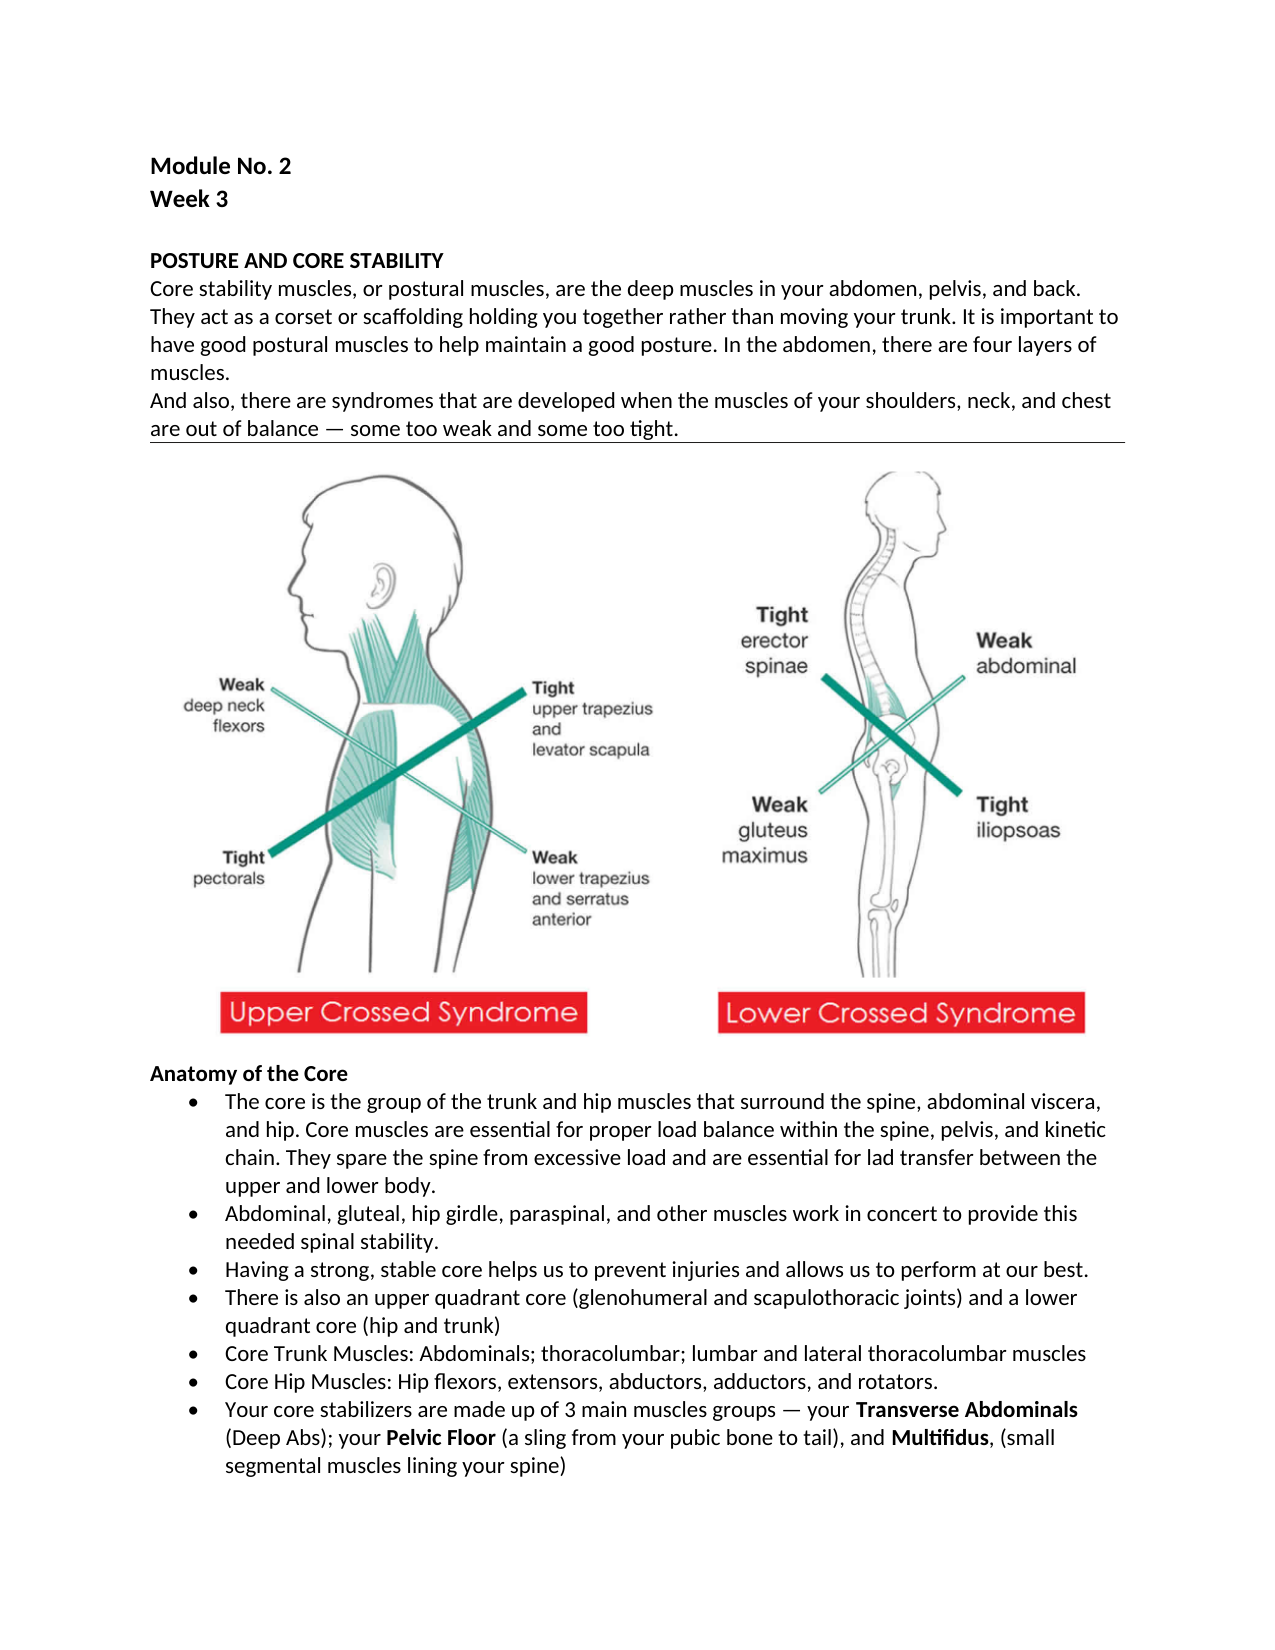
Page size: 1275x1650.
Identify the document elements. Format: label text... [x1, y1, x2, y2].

list The core is the group of the trunk and hip muscles that surround the spine, abdominal viscera, and hip. Core muscles are essential for proper load balance within the spine, pelvis, and kinetic chain. They spare the spine from excessive load and are essential for lad transfer between the upper and lower body. [187, 1087, 1125, 1199]
list Core Trunk Muscles: Abdominals; thoracolumbar; lumbar and lateral thoracolumbar muscles [187, 1339, 1125, 1367]
text Week 3 [150, 183, 1125, 213]
text And also, there are syndromes that are developed when the muscles of your shoulders, neck, and chest are out of balance — some too weak and some too tight. [150, 386, 1125, 442]
list There is also an upper quadrant core (glenohumeral and scapulothoracic joints) and a lower quadrant core (hip and trunk) [187, 1283, 1125, 1339]
list Having a strong, stable core helps us to prevent injuries and allows us to perform at our best. [187, 1255, 1125, 1283]
text Core stability muscles, or postural muscles, are the deep muscles in your abdomen, pelvis, and back. They act as a corset or scaffolding holding you together rather than moving your trunk. It is important to have good postural muscles to help maintain a good posture. In the abdomen, there are four layers of muscles. [150, 274, 1125, 386]
text Module No. 2 [150, 150, 1125, 181]
text Anatomy of the Core [150, 1059, 1125, 1087]
picture [150, 442, 1125, 1057]
list Core Hip Muscles: Hip flexors, extensors, abductors, adductors, and rotators. [187, 1367, 1125, 1395]
list Your core stabilizers are made up of 3 main muscles groups — your Transverse Abdominals (Deep Abs); your Pelvic Floor (a sling from your pubic bone to tail), and Multifidus, (small segmental muscles lining your spine) [187, 1395, 1125, 1479]
text POSTURE AND CORE STABILITY [150, 246, 1125, 274]
list Abdominal, gluteal, hip girdle, paraspinal, and other muscles work in concert to provide this needed spinal stability. [187, 1199, 1125, 1255]
